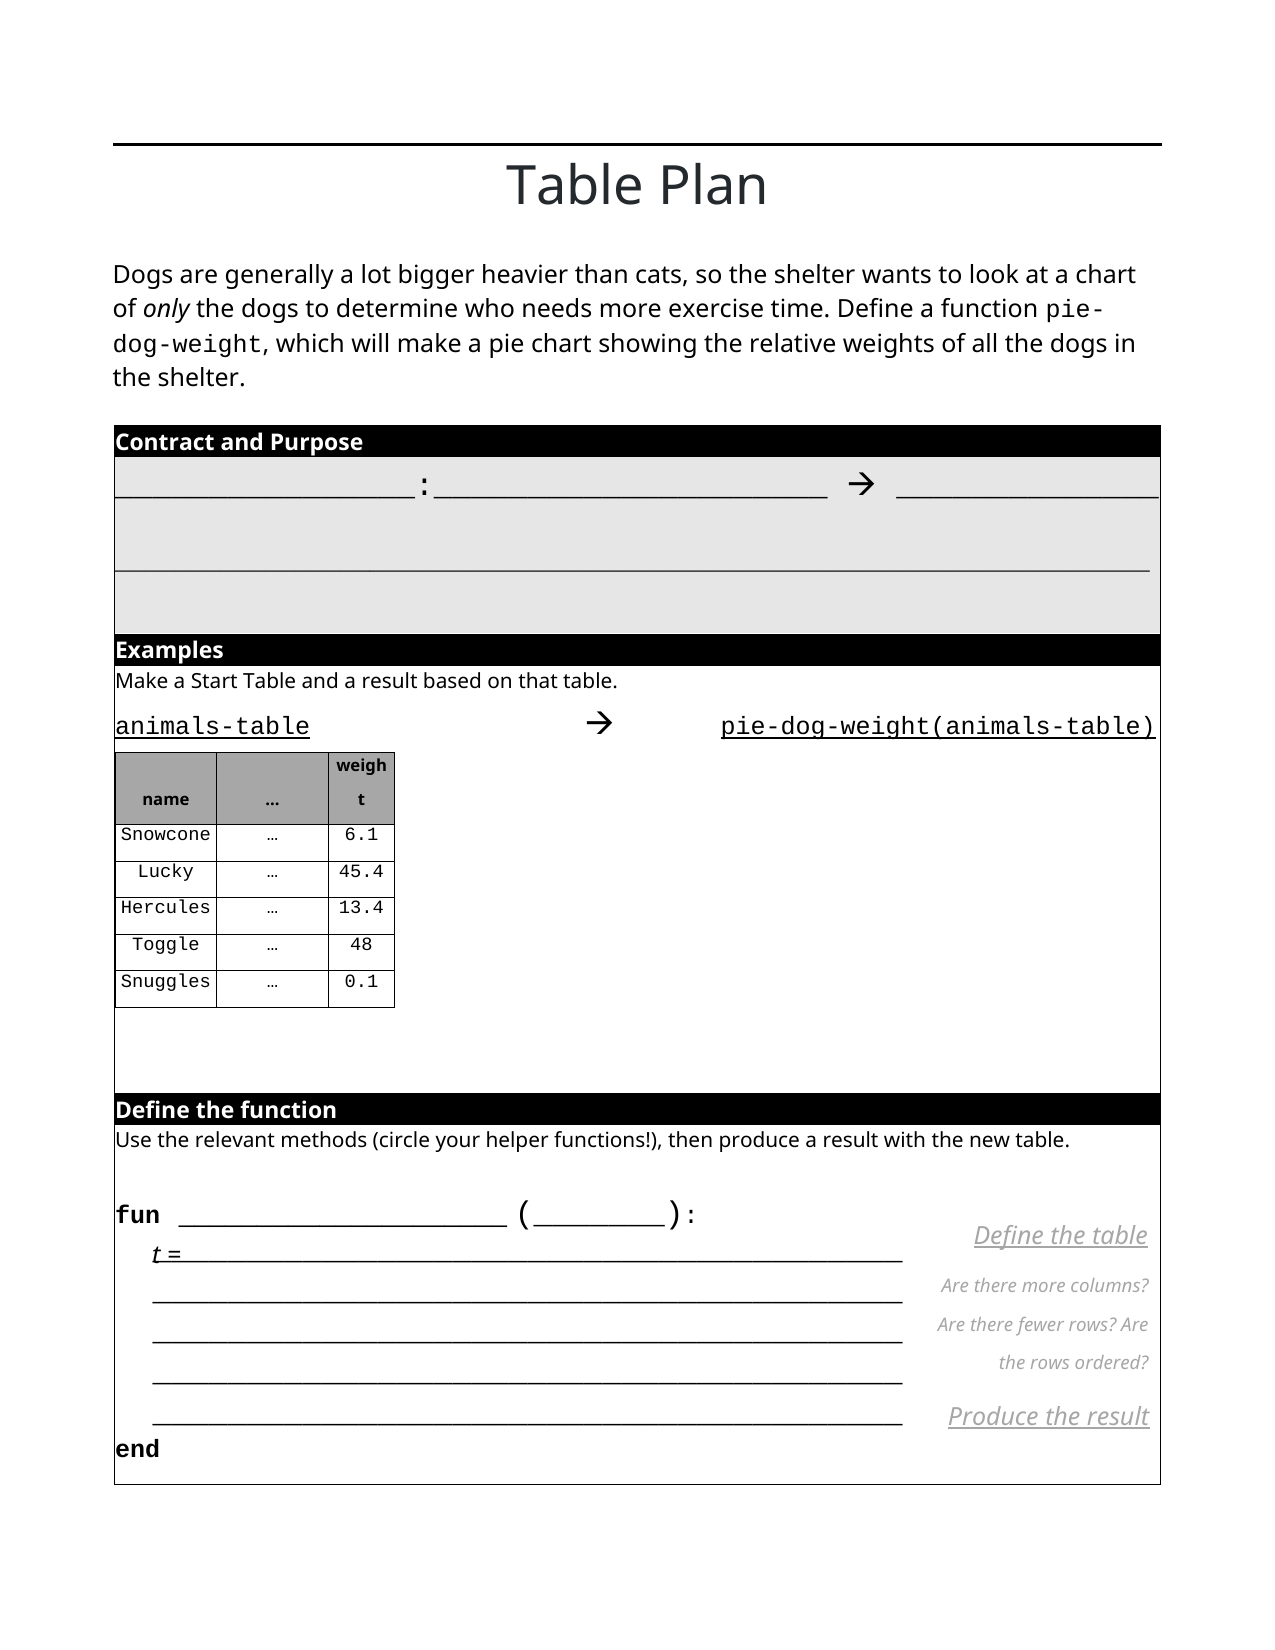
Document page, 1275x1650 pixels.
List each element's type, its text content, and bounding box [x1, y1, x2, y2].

subtitle Table Plan [112, 146, 1162, 220]
table_header Contract and Purpose ________________:_____________________ ______________ _____________________________________________________________________ [115, 457, 1160, 633]
table_cell Examples Make a Start Table and a result based on that table. animals-table pie-dog-weight(animals-table) [115, 666, 1160, 1093]
table_cell Define the function Use the relevant methods (circle your helper functions!), then produce a result with the new table. fun _____________________ (_______): ________________________________________ ________________________________________ ________________________________________ ________________________________________ ________________________________________ end [115, 1125, 1160, 1484]
text Dogs are generally a lot bigger heavier than cats, so the shelter wants to look at a chart of only the dogs to determine who needs more exercise time. Define a function pie-dog-weight, which will make a pie chart showing the relative weights of all the dogs in the shelter. [112, 257, 1162, 394]
